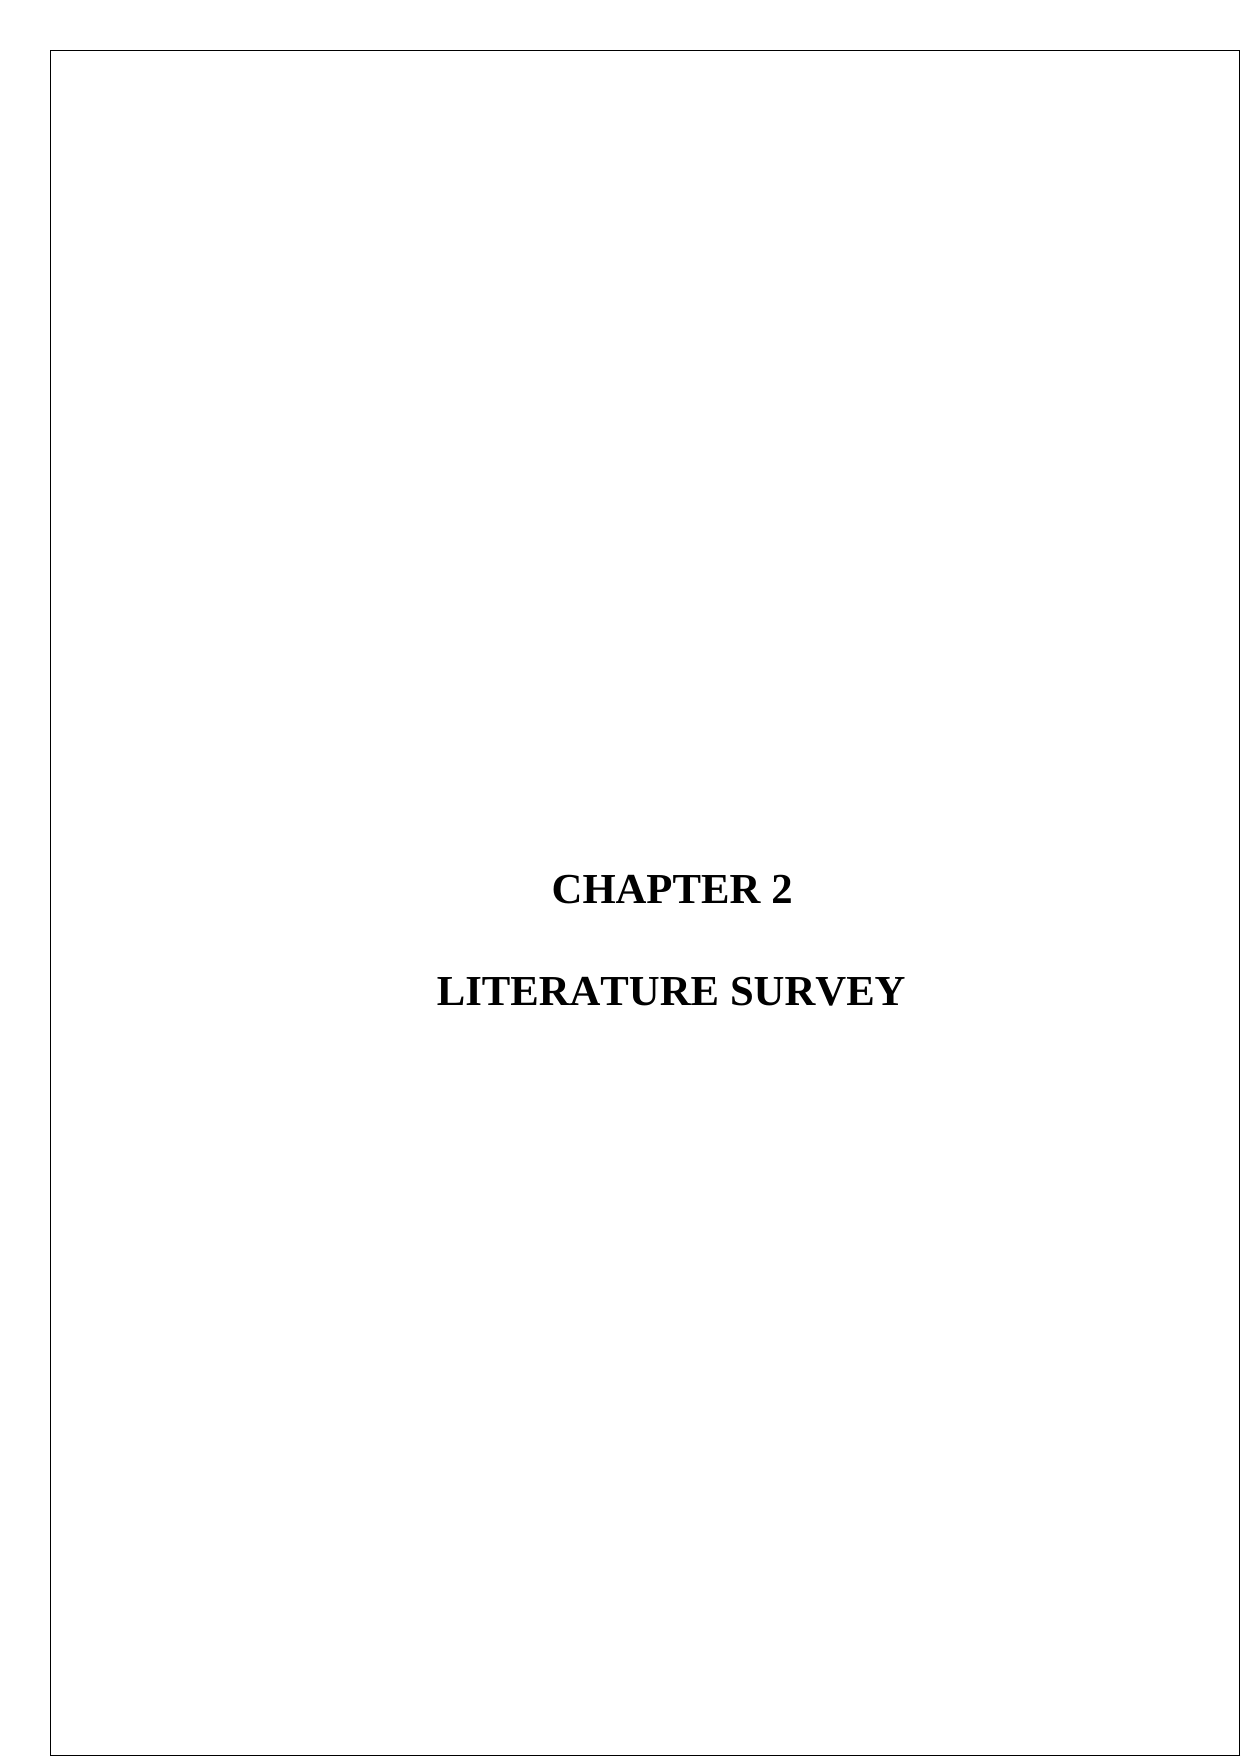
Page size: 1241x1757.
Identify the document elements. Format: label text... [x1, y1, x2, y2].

text LITERATURE SURVEY [198, 966, 1144, 1015]
subtitle CHAPTER 2 [200, 863, 1144, 912]
